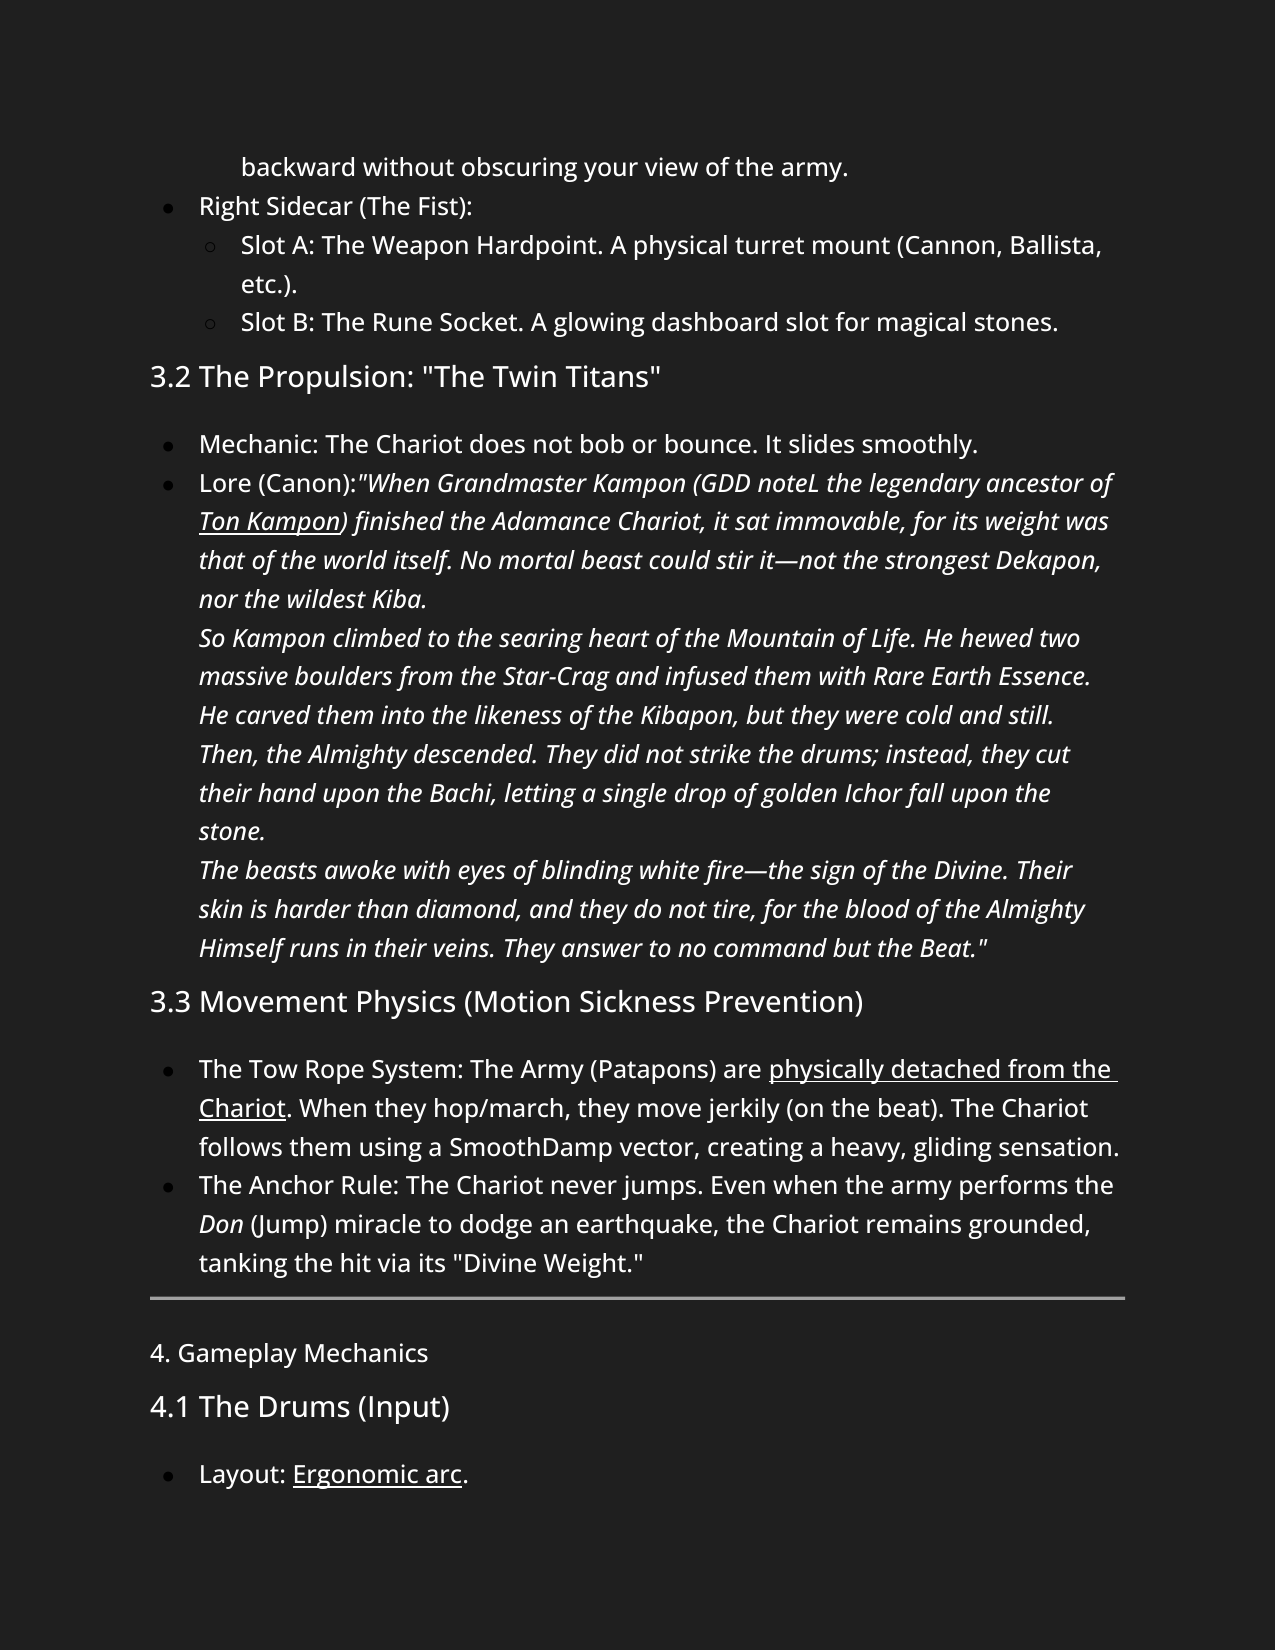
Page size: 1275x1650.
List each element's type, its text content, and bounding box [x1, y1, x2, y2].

list Lore (Canon):"When Grandmaster Kampon (GDD noteL the legendary ancestor of Ton Kampon) finished the Adamance Chariot, it sat immovable, for its weight was that of the world itself. No mortal beast could stir it—not the strongest Dekapon, nor the wildest Kiba. So Kampon climbed to the searing heart of the Mountain of Life. He hewed two massive boulders from the Star-Crag and infused them with Rare Earth Essence. He carved them into the likeness of the Kibapon, but they were cold and still. Then, the Almighty descended. They did not strike the drums; instead, they cut their hand upon the Bachi, letting a single drop of golden Ichor fall upon the stone. The beasts awoke with eyes of blinding white fire—the sign of the Divine. Their skin is harder than diamond, and they do not tire, for the blood of the Almighty Himself runs in their veins. They answer to no command but the Beat." [161, 465, 1125, 964]
subtitle 4. Gameplay Mechanics [150, 1300, 1125, 1369]
list Mechanic: The Chariot does not bob or bounce. It slides smoothly. [161, 426, 1125, 461]
subtitle 4.1 The Drums (Input) [150, 1387, 1125, 1426]
subtitle 3.2 The Propulsion: "The Twin Titans" [150, 356, 1125, 396]
list Slot B: The Rune Socket. A glowing dashboard slot for magical stones. [203, 305, 1125, 339]
list The Tow Rope System: The Army (Patapons) are physically detached from the Chariot. When they hop/march, they move jerkily (on the beat). The Chariot follows them using a SmoothDamp vector, creating a heavy, gliding sensation. [161, 1052, 1125, 1163]
list Right Sidecar (The Fist): [161, 189, 1125, 223]
list The Anchor Rule: The Chariot never jumps. Even when the army performs the Don (Jump) miracle to dodge an earthquake, the Chariot remains grounded, tanking the hit via its "Divine Weight." [161, 1168, 1125, 1279]
list Layout: Ergonomic arc. [161, 1457, 1125, 1491]
list Slot A: The Weapon Hardpoint. A physical turret mount (Cannon, Ballista, etc.). [203, 227, 1125, 300]
subtitle 3.3 Movement Physics (Motion Sickness Prevention) [150, 981, 1125, 1021]
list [203, 150, 1125, 184]
